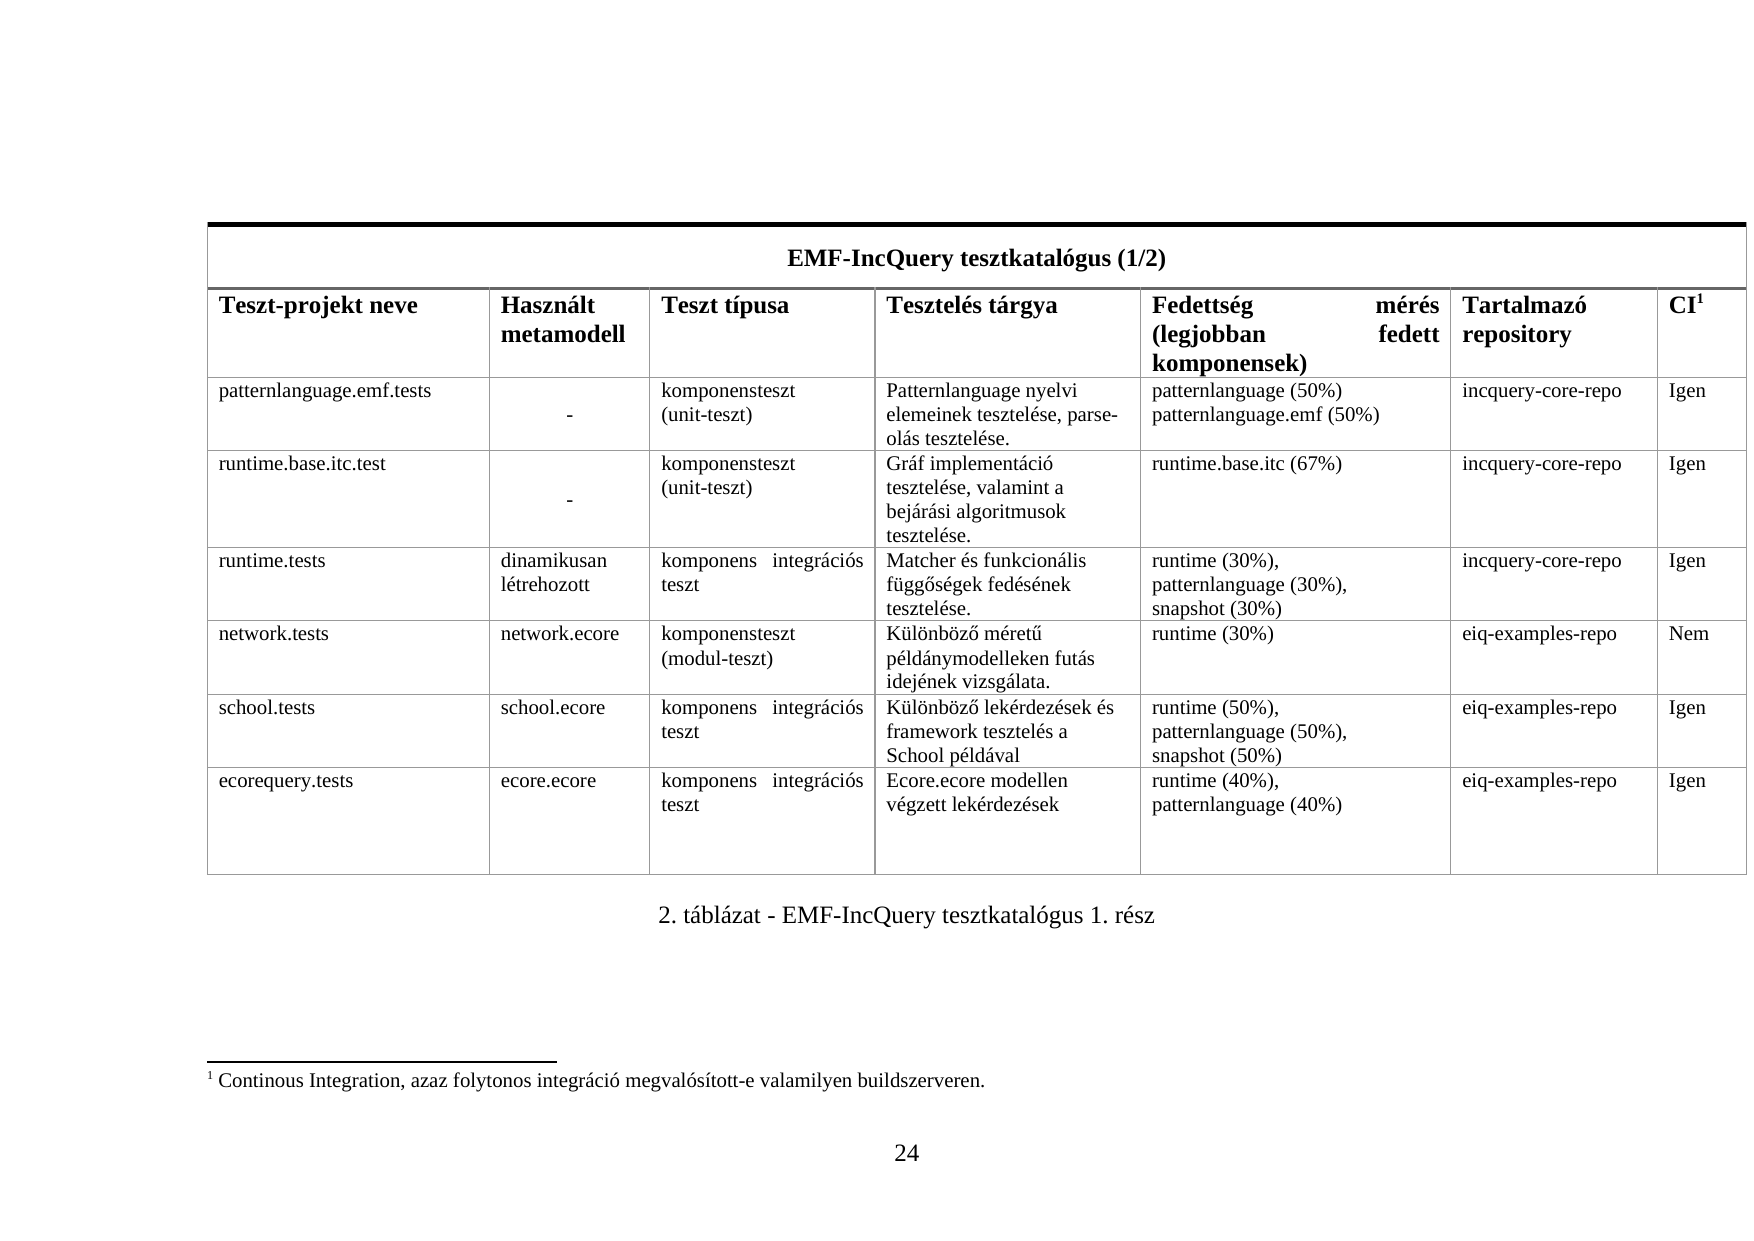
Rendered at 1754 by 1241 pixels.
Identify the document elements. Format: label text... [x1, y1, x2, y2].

table_cell Különböző méretű példánymodelleken futás idejének vizsgálata. [876, 621, 1140, 693]
table_cell school.tests [208, 695, 489, 767]
table_cell network.tests [208, 621, 489, 693]
table_cell Igen [1658, 548, 1746, 620]
table_cell Teszt-projekt neve [208, 290, 489, 377]
table_cell runtime (30%), patternlanguage (30%), snapshot (30%) [1141, 548, 1450, 620]
table_cell komponens integrációs teszt [650, 548, 874, 620]
table_cell eiq-examples-repo [1451, 695, 1657, 767]
table_cell komponensteszt (unit-teszt) [650, 451, 874, 547]
table_cell incquery-core-repo [1451, 548, 1657, 620]
table_header EMF-IncQuery tesztkatalógus (1/2) [208, 227, 1746, 287]
table_cell runtime (30%) [1141, 621, 1450, 693]
table_cell ecore.ecore [490, 768, 649, 874]
table_cell - [490, 378, 649, 450]
table_cell Ecore.ecore modellen végzett lekérdezések [876, 768, 1140, 874]
table_cell runtime.base.itc.test [208, 451, 489, 547]
table_cell runtime (40%), patternlanguage (40%) [1141, 768, 1450, 874]
table_cell Igen [1658, 451, 1746, 547]
table_cell Különböző lekérdezések és framework tesztelés a School példával [876, 695, 1140, 767]
table_cell Nem [1658, 621, 1746, 693]
table_cell Igen [1658, 768, 1746, 874]
table_cell - [490, 451, 649, 547]
table_cell Teszt típusa [650, 290, 874, 377]
table_cell Patternlanguage nyelvi elemeinek tesztelése, parse-olás tesztelése. [876, 378, 1140, 450]
table_cell patternlanguage (50%) patternlanguage.emf (50%) [1141, 378, 1450, 450]
table_cell Igen [1658, 378, 1746, 450]
table_cell dinamikusan létrehozott [490, 548, 649, 620]
table_cell komponensteszt (unit-teszt) [650, 378, 874, 450]
table_cell Gráf implementáció tesztelése, valamint a bejárási algoritmusok tesztelése. [876, 451, 1140, 547]
table_cell incquery-core-repo [1451, 378, 1657, 450]
table_cell komponens integrációs teszt [650, 695, 874, 767]
table_cell Tartalmazó repository [1451, 290, 1657, 377]
table_cell komponens integrációs teszt [650, 768, 874, 874]
table_cell network.ecore [490, 621, 649, 693]
table_cell patternlanguage.emf.tests [208, 378, 489, 450]
table_cell Fedettség mérés (legjobban fedett komponensek) [1141, 290, 1450, 377]
table_cell runtime.tests [208, 548, 489, 620]
table_cell runtime.base.itc (67%) [1141, 451, 1450, 547]
table_cell school.ecore [490, 695, 649, 767]
table_cell komponensteszt (modul-teszt) [650, 621, 874, 693]
table_cell Használt metamodell [490, 290, 649, 377]
table_cell Tesztelés tárgya [876, 290, 1140, 377]
table_cell CI [1658, 290, 1746, 377]
table_cell Igen [1658, 695, 1746, 767]
table_cell incquery-core-repo [1451, 451, 1657, 547]
table_cell eiq-examples-repo [1451, 621, 1657, 693]
table_cell eiq-examples-repo [1451, 768, 1657, 874]
table_cell runtime (50%), patternlanguage (50%), snapshot (50%) [1141, 695, 1450, 767]
table_cell ecorequery.tests [208, 768, 489, 874]
table_cell Matcher és funkcionális függőségek fedésének tesztelése. [876, 548, 1140, 620]
